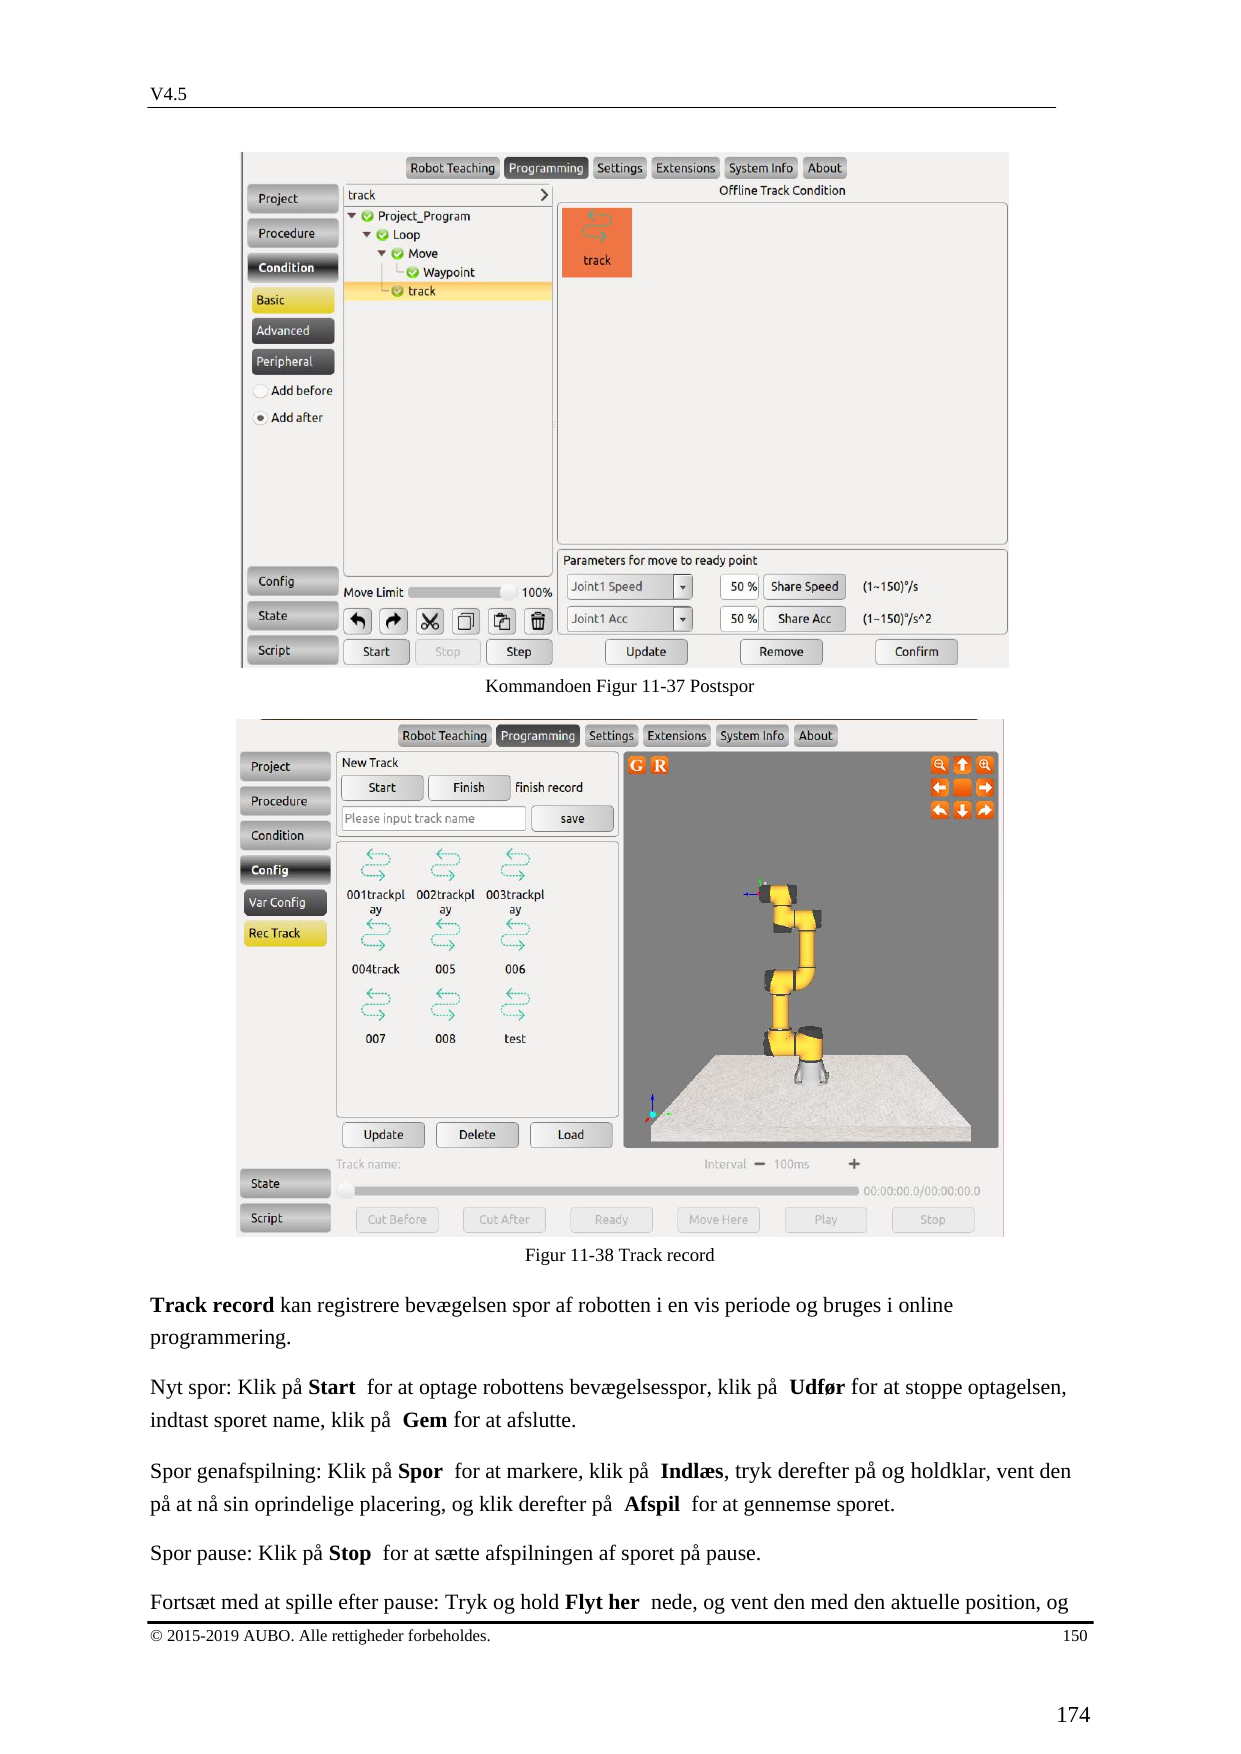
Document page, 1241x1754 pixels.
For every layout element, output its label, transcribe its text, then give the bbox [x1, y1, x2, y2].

text Spor genafspilning: Klik på Spor for at markere, klik på Indlæs, tryk derefter på og holdklar, vent den på at nå sin oprindelige placering, og klik derefter på Afspil for at gennemse sporet. [150, 1457, 1079, 1516]
text Kommandoen Figur 11-37 Postspor [150, 675, 1089, 697]
text V4.5 [150, 83, 1090, 104]
text © 2015-2019 AUBO. Alle rettigheder forbeholdes. 150 [150, 1626, 1090, 1645]
text Figur 11-38 Track record [150, 1244, 1089, 1266]
picture [147, 106, 1057, 668]
text Spor pause: Klik på Stop for at sætte afspilningen af sporet på pause. [150, 1540, 1090, 1565]
text Track record kan registrere bevægelsen spor af robotten i en vis periode og bruges i online programmering. [150, 1292, 994, 1349]
text Nyt spor: Klik på Start for at optage robottens bevægelsesspor, klik på Udfør for at stoppe optagelsen, indtast sporet name, klik på Gem for at afslutte. [150, 1373, 1081, 1432]
text Fortsæt med at spille efter pause: Tryk og hold Flyt her nede, og vent den med den aktuelle position, og [150, 1589, 1090, 1614]
picture [235, 719, 1004, 1237]
